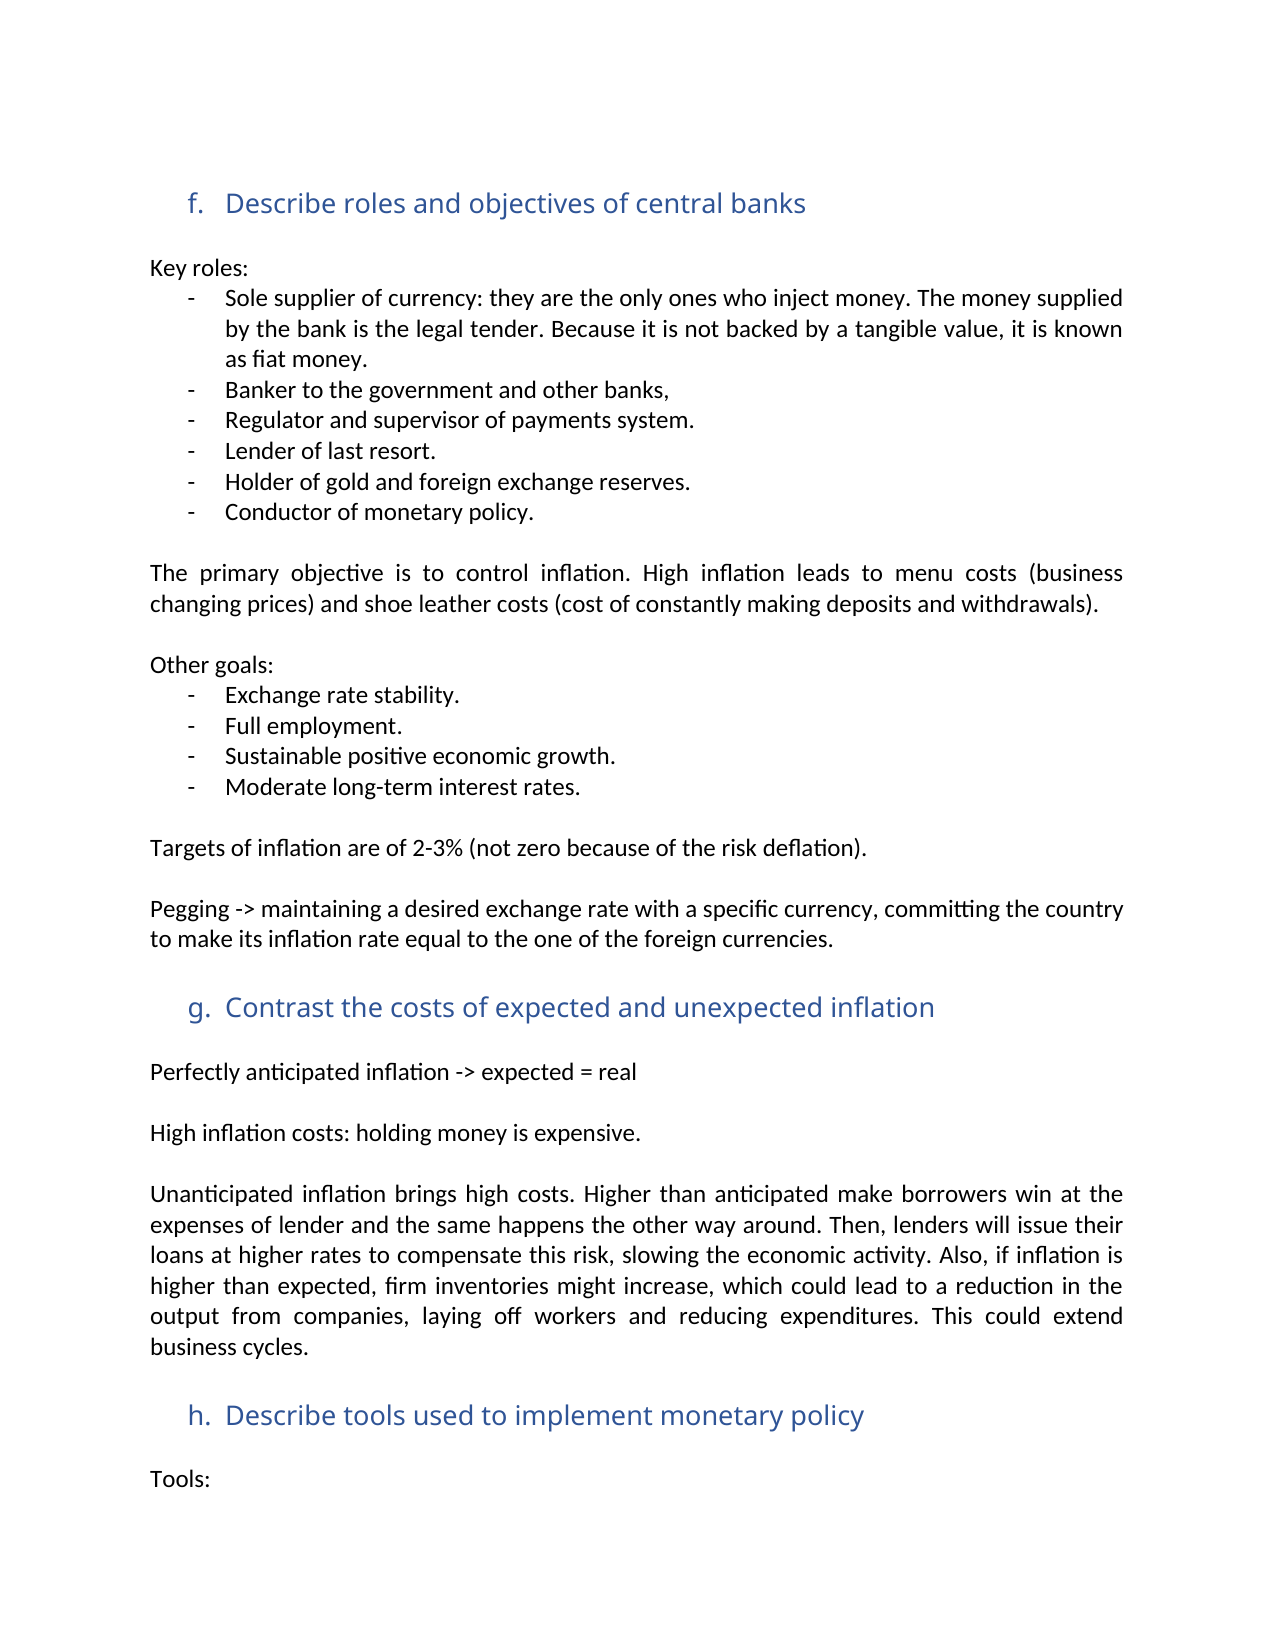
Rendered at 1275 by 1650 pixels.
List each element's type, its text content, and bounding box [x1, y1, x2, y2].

list Sole supplier of currency: they are the only ones who inject money. The money supplied by the bank is the legal tender. Because it is not backed by a tangible value, it is known as fiat money. [187, 283, 1125, 374]
text The primary objective is to control inflation. High inflation leads to menu costs (business changing prices) and shoe leather costs (cost of constantly making deposits and withdrawals). [150, 557, 1125, 618]
list Full employment. [187, 710, 1125, 740]
text Pegging -> maintaining a desired exchange rate with a specific currency, committing the country to make its inflation rate equal to the one of the foreign currencies. [150, 893, 1125, 954]
subtitle Describe tools used to implement monetary policy [187, 1396, 1125, 1433]
text Unanticipated inflation brings high costs. Higher than anticipated make borrowers win at the expenses of lender and the same happens the other way around. Then, lenders will issue their loans at higher rates to compensate this risk, slowing the economic activity. Also, if inflation is higher than expected, firm inventories might increase, which could lead to a reduction in the output from companies, laying off workers and reducing expenditures. This could extend business cycles. [150, 1178, 1125, 1361]
text Other goals: [150, 649, 1125, 679]
text Tools: [150, 1463, 1125, 1494]
list Banker to the government and other banks, [187, 374, 1125, 405]
subtitle Describe roles and objectives of central banks [187, 185, 1125, 222]
subtitle Contrast the costs of expected and unexpected inflation [187, 989, 1125, 1026]
list Holder of gold and foreign exchange reserves. [187, 466, 1125, 496]
list Conductor of monetary policy. [187, 496, 1125, 527]
text Targets of inflation are of 2-3% (not zero because of the risk deflation). [150, 832, 1125, 862]
list Moderate long-term interest rates. [187, 771, 1125, 801]
text Key roles: [150, 252, 1125, 283]
text Perfectly anticipated inflation -> expected = real [150, 1056, 1125, 1087]
list Sustainable positive economic growth. [187, 740, 1125, 771]
list Exchange rate stability. [187, 679, 1125, 710]
list Regulator and supervisor of payments system. [187, 405, 1125, 435]
text High inflation costs: holding money is expensive. [150, 1117, 1125, 1148]
list Lender of last resort. [187, 435, 1125, 466]
